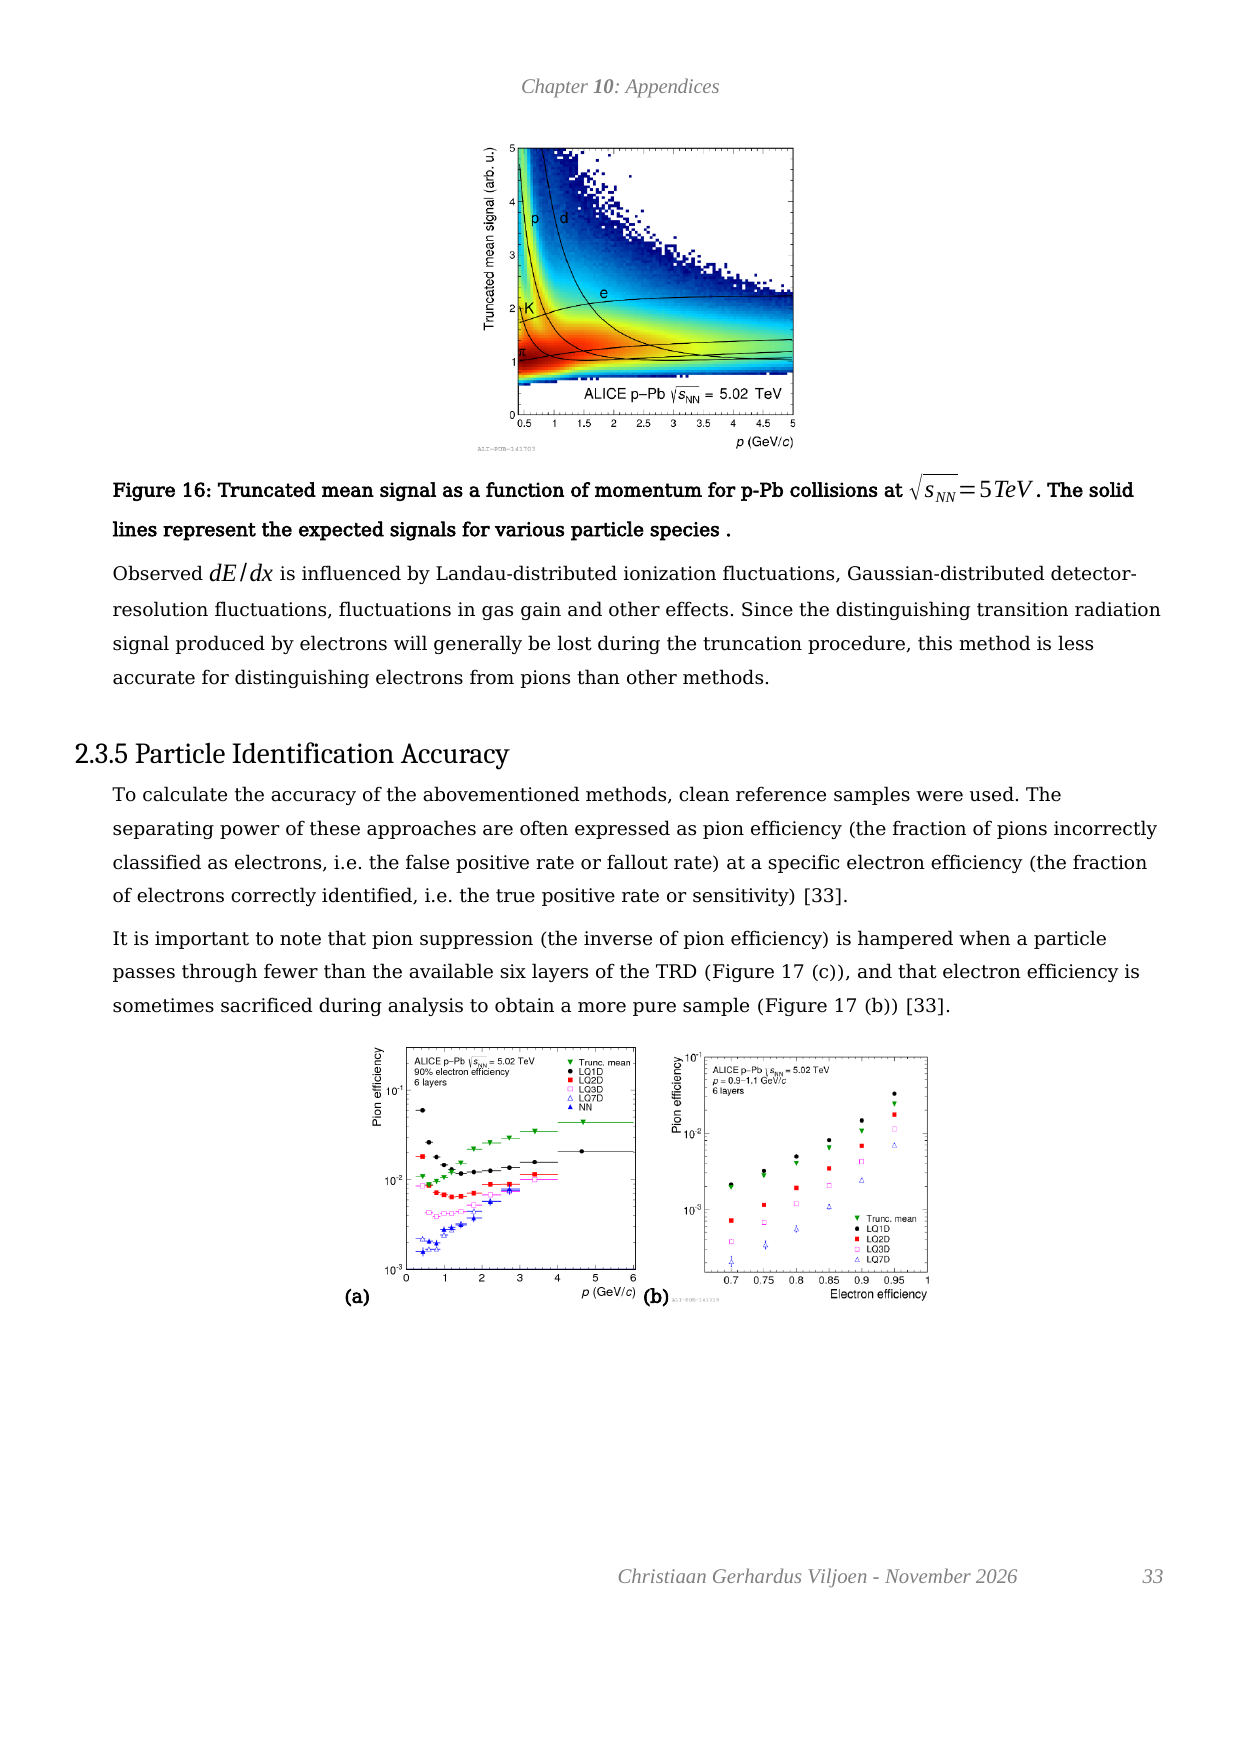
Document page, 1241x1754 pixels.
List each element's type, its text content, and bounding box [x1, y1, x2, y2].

picture [475, 135, 803, 453]
text Figure 16: Truncated mean signal as a function of momentum for p-Pb collisions at . The solid lines represent the expected signals for various particle species . [112, 472, 1165, 540]
text To calculate the accuracy of the abovementioned methods, clean reference samples were used. The separating power of these approaches are often expressed as pion efficiency (the fraction of pions incorrectly classified as electrons, i.e. the false positive rate or fallout rate) at a specific electron efficiency (the fraction of electrons correctly identified, i.e. the true positive rate or sensitivity) . [112, 783, 1165, 907]
picture [370, 1036, 643, 1303]
text Observed is influenced by Landau-distributed ionization fluctuations, Gaussian-distributed detector-resolution fluctuations, fluctuations in gas gain and other effects. Since the distinguishing transition radiation signal produced by electrons will generally be lost during the truncation procedure, this method is less accurate for distinguishing electrons from pions than other methods. [112, 559, 1165, 688]
subtitle Particle Identification Accuracy [75, 737, 1165, 771]
text It is important to note that pion suppression (the inverse of pion efficiency) is hampered when a particle passes through fewer than the available six layers of the TRD (Figure 17 (c)), and that electron efficiency is sometimes sacrificed during analysis to obtain a more pure sample (Figure 17 (b)) . [112, 926, 1165, 1016]
picture [670, 1046, 935, 1303]
